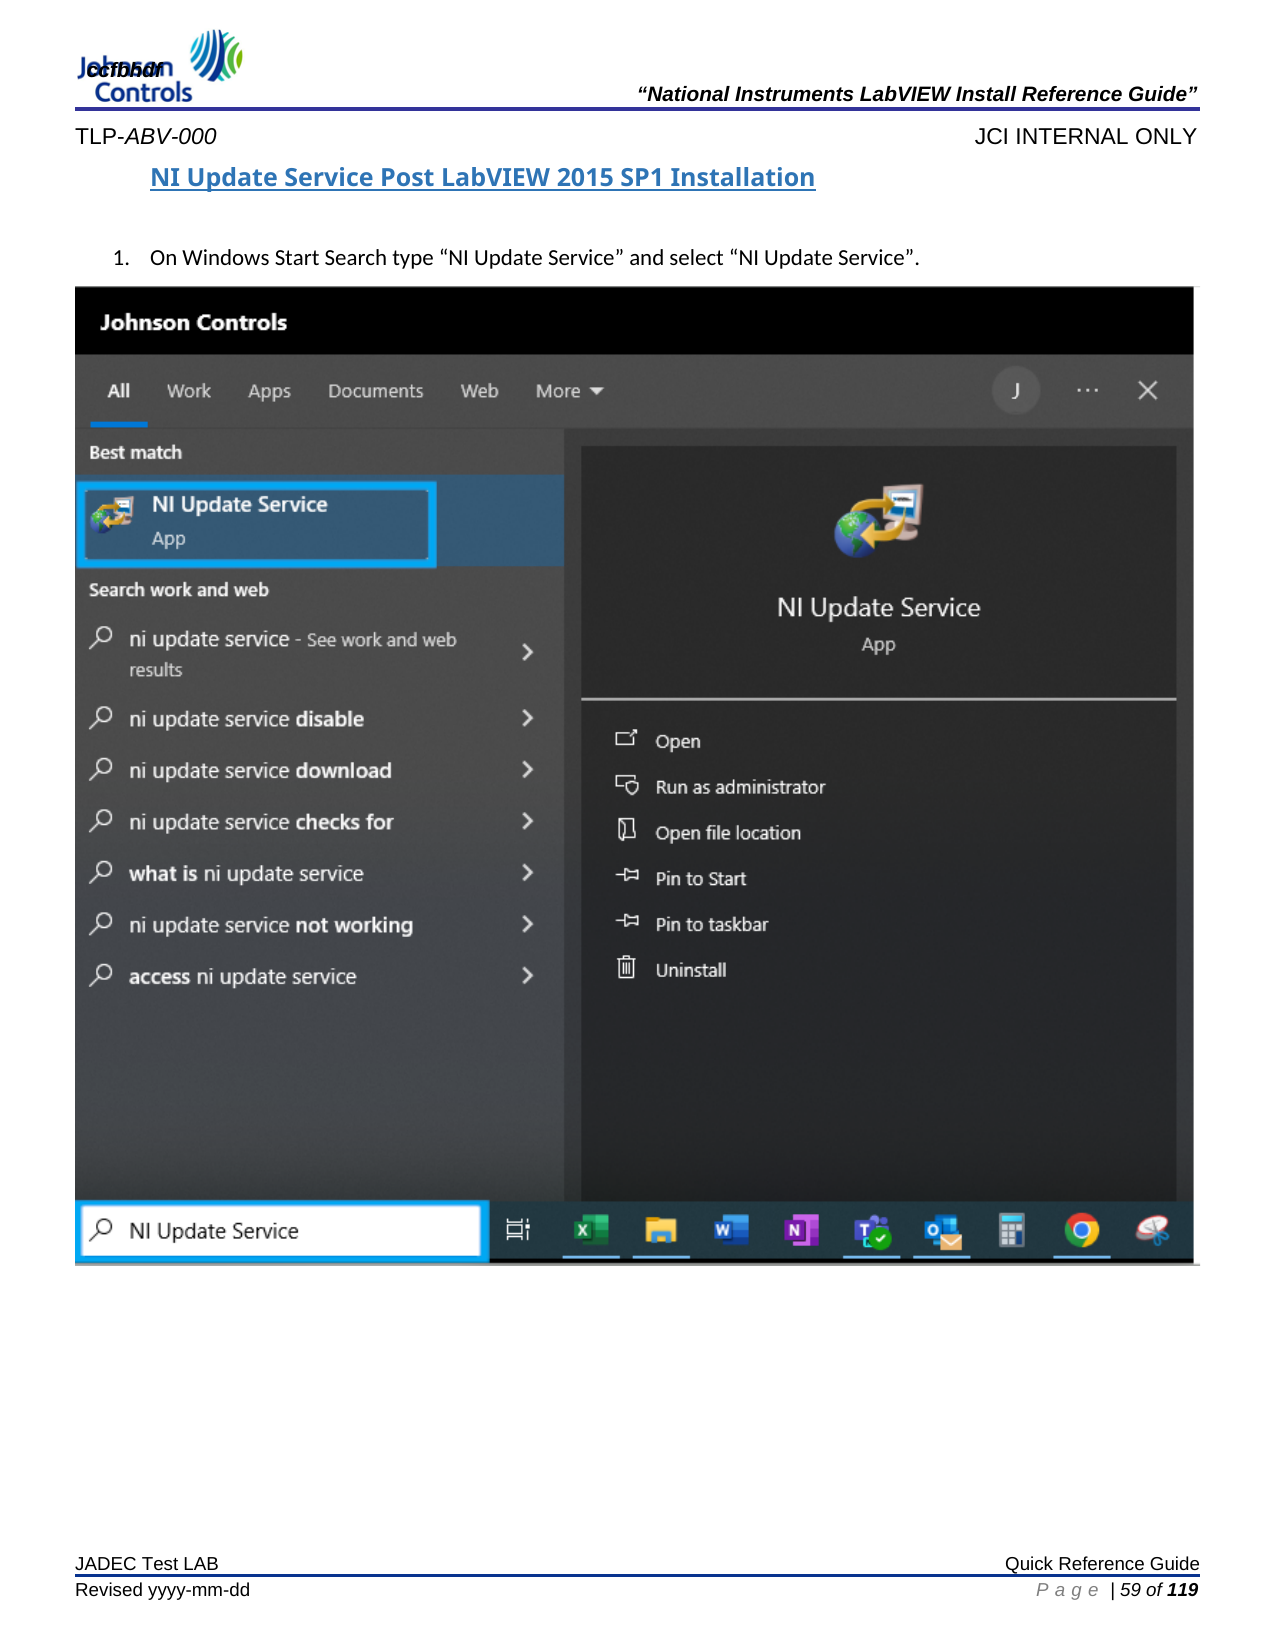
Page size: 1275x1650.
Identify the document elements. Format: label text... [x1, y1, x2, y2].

picture [76, 26, 246, 105]
list On Windows Start Search type “NI Update Service” and select “NI Update Service”. [112, 243, 1200, 272]
subtitle NI Update Service Post LabVIEW 2015 SP1 Installation [150, 160, 1200, 194]
picture [81, 1205, 481, 1256]
picture [75, 286, 1200, 1266]
